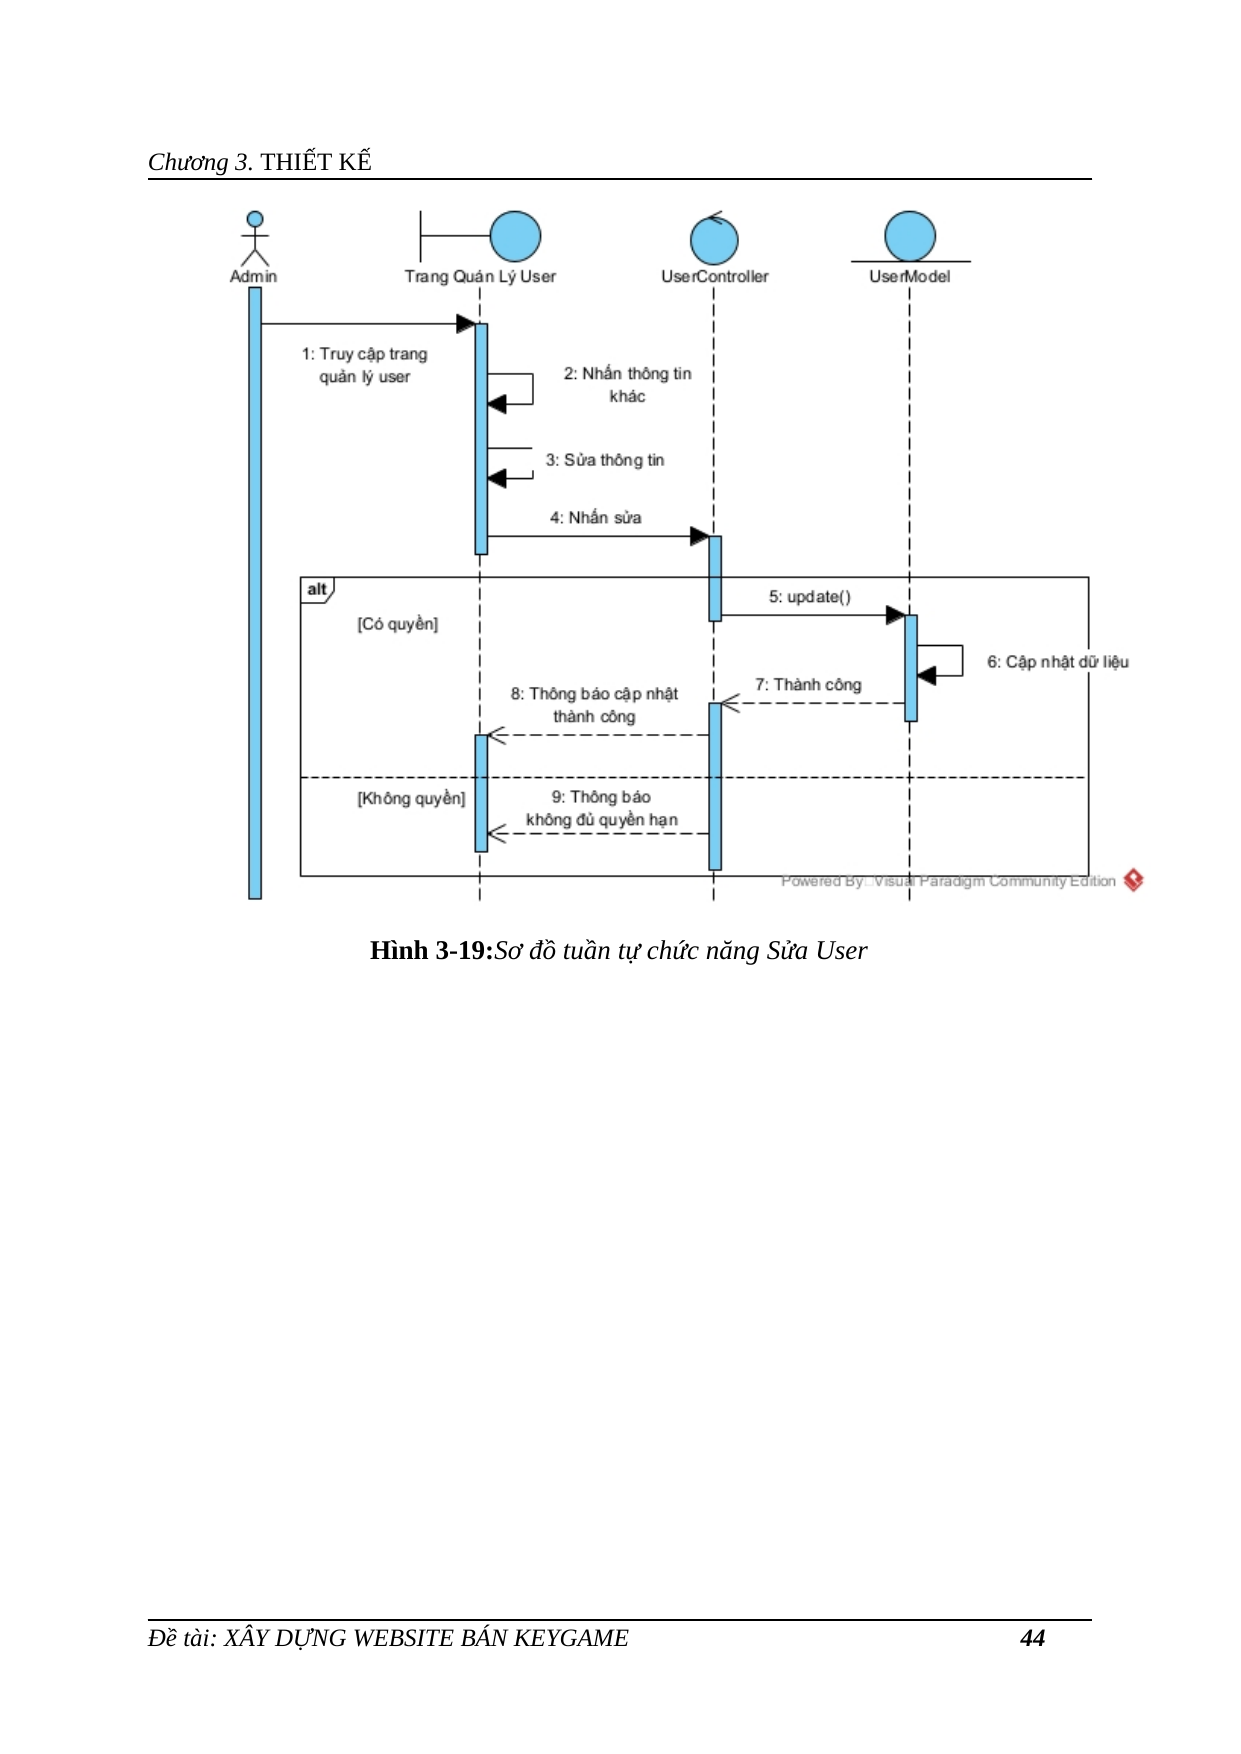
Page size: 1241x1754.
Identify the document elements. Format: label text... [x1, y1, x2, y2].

picture [206, 208, 1152, 906]
